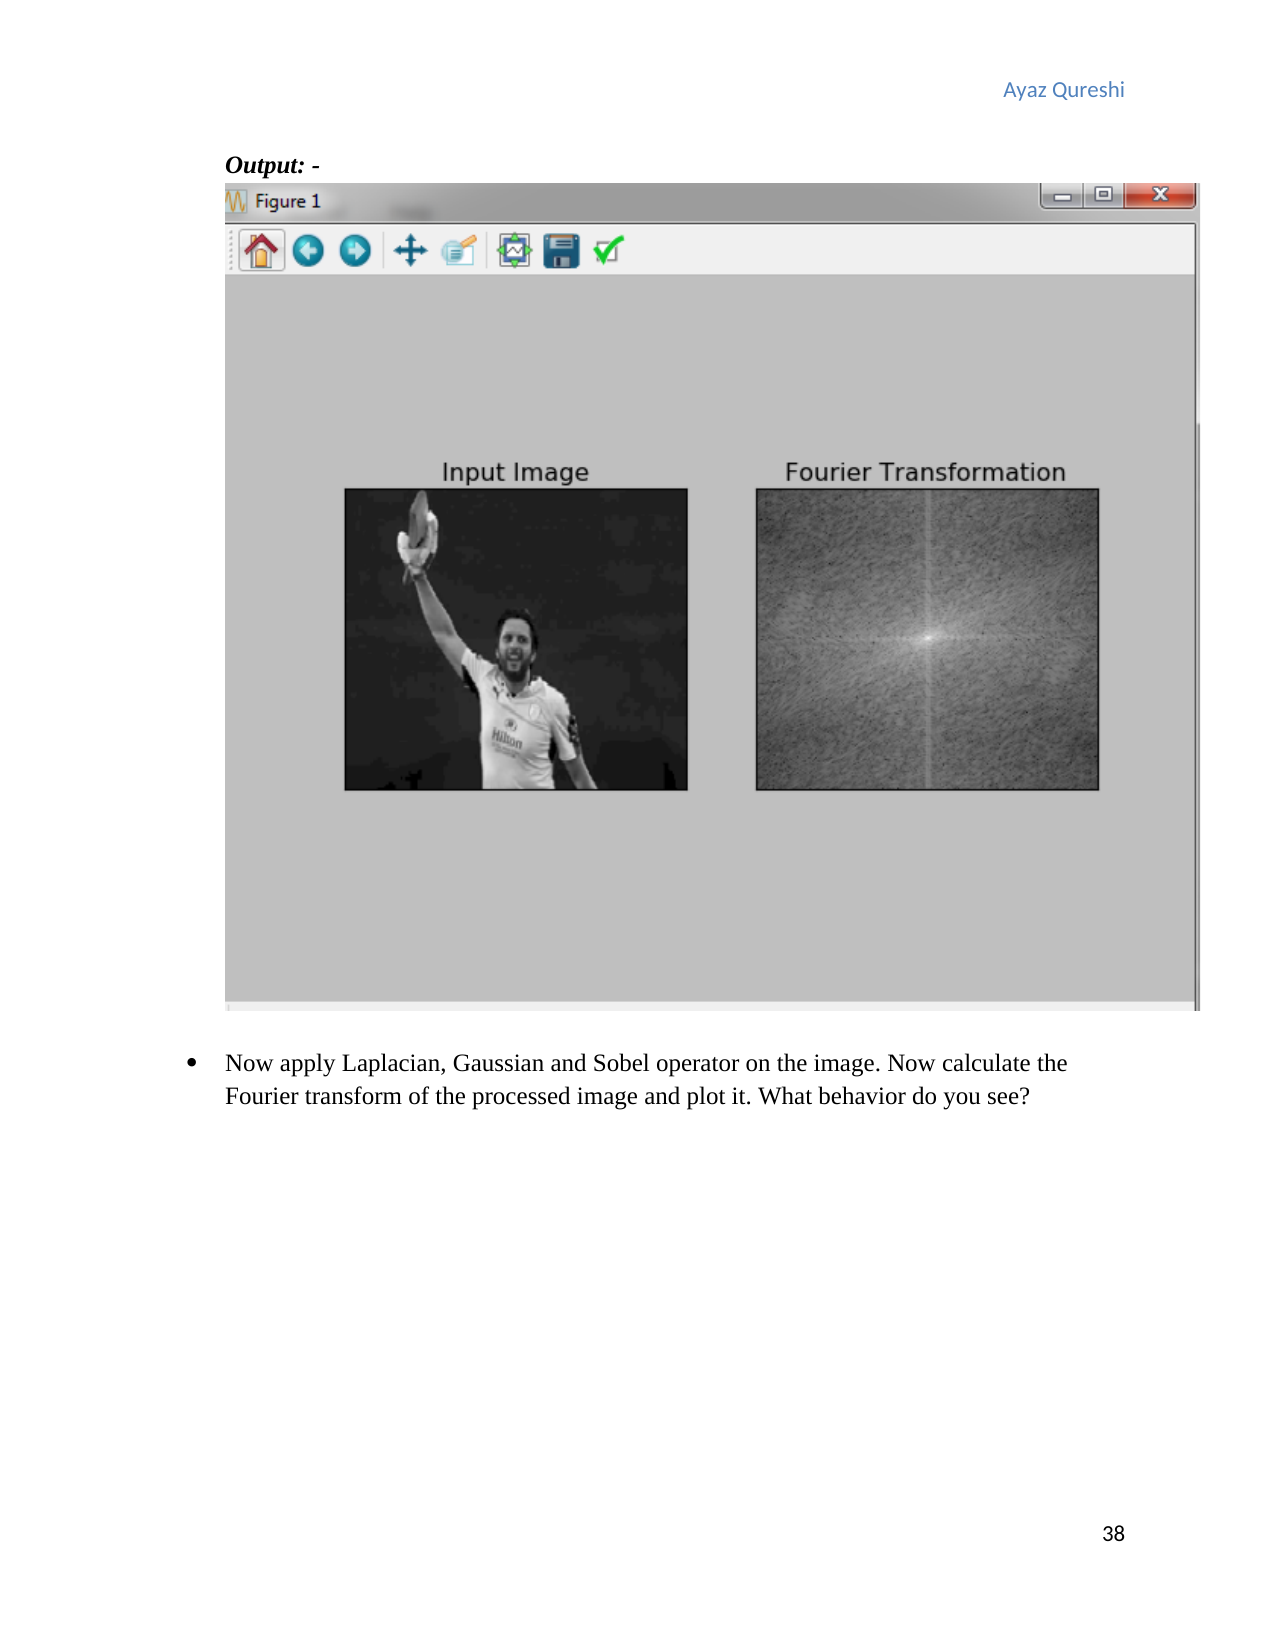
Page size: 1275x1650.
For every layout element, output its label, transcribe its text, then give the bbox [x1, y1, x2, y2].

picture [225, 183, 1200, 1011]
list Now apply Laplacian, Gaussian and Sobel operator on the image. Now calculate the Fourier transform of the processed image and plot it. What behavior do you see? [187, 1048, 1125, 1110]
list Output: - [225, 150, 1125, 179]
